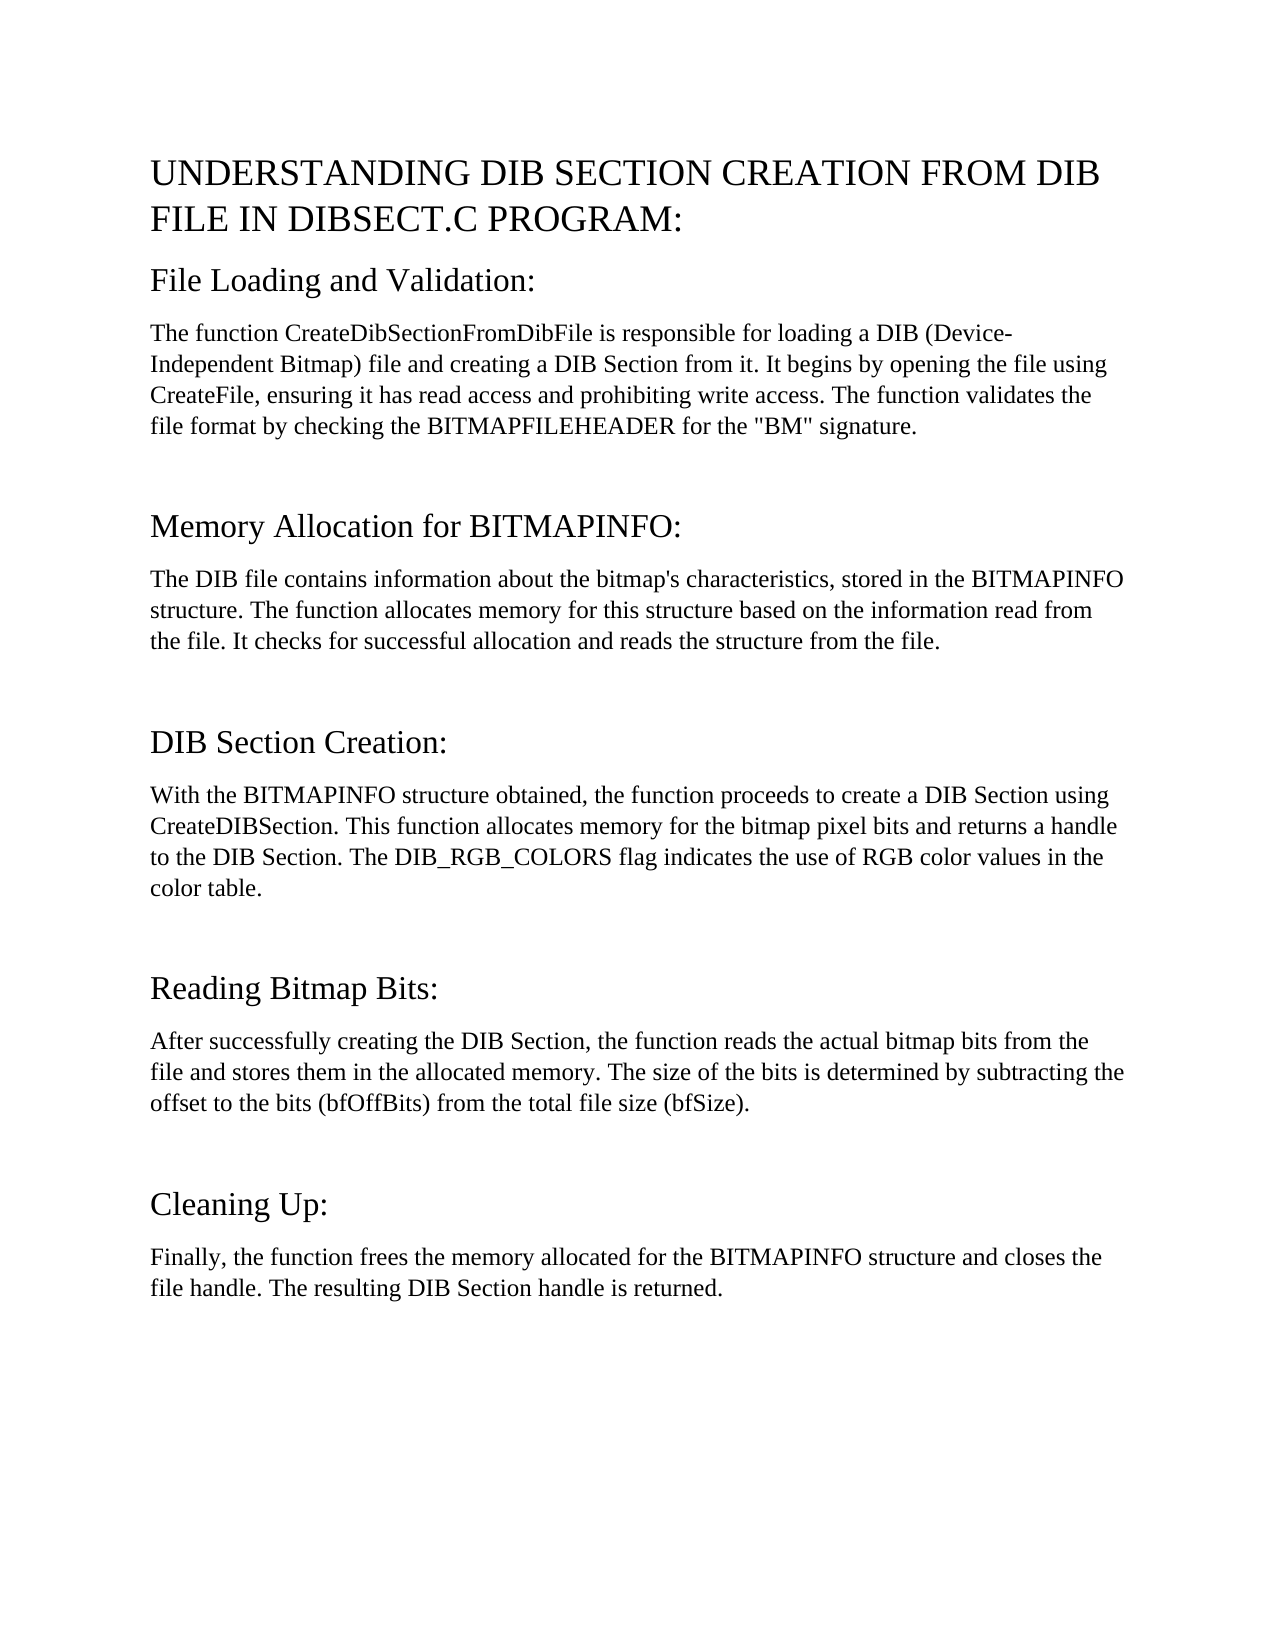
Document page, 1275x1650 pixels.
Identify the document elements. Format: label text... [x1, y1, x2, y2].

text DIB Section Creation: [150, 722, 1125, 760]
text Memory Allocation for BITMAPINFO: [150, 506, 1125, 545]
text The DIB file contains information about the bitmap's characteristics, stored in the BITMAPINFO structure. The function allocates memory for this structure based on the information read from the file. It checks for successful allocation and reads the structure from the file. [150, 564, 1125, 655]
text The function CreateDibSectionFromDibFile is responsible for loading a DIB (Device-Independent Bitmap) file and creating a DIB Section from it. It begins by opening the file using CreateFile, ensuring it has read access and prohibiting write access. The function validates the file format by checking the BITMAPFILEHEADER for the "BM" signature. [150, 318, 1125, 440]
text UNDERSTANDING DIB SECTION CREATION FROM DIB FILE IN DIBSECT.C PROGRAM: [150, 150, 1125, 240]
text Finally, the function frees the memory allocated for the BITMAPINFO structure and closes the file handle. The resulting DIB Section handle is returned. [150, 1242, 1125, 1302]
text File Loading and Validation: [150, 260, 1125, 298]
text After successfully creating the DIB Section, the function reads the actual bitmap bits from the file and stores them in the allocated memory. The size of the bits is determined by subtracting the offset to the bits (bfOffBits) from the total file size (bfSize). [150, 1026, 1125, 1117]
text Reading Bitmap Bits: [150, 968, 1125, 1007]
text Cleaning Up: [150, 1184, 1125, 1222]
text With the BITMAPINFO structure obtained, the function proceeds to create a DIB Section using CreateDIBSection. This function allocates memory for the bitmap pixel bits and returns a handle to the DIB Section. The DIB_RGB_COLORS flag indicates the use of RGB color values in the color table. [150, 780, 1125, 902]
